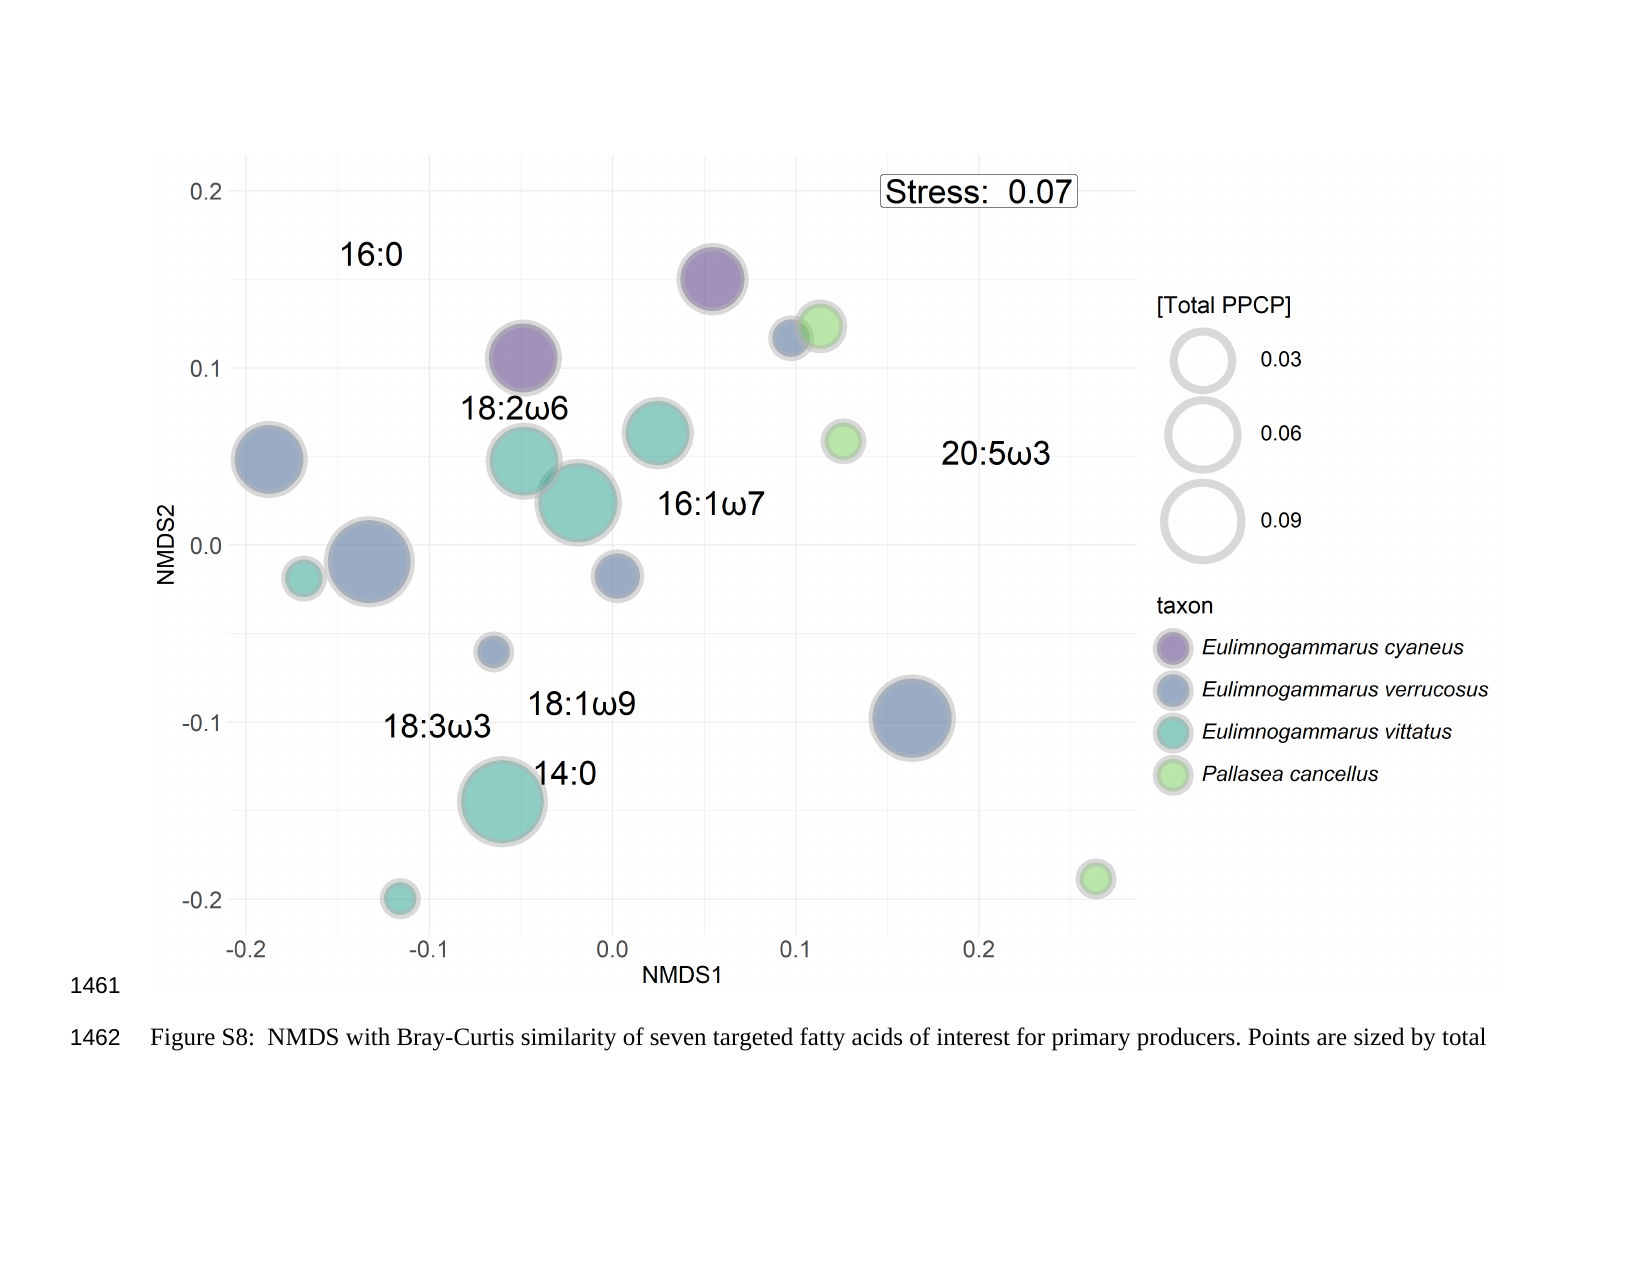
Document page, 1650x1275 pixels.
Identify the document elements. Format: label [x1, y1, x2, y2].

picture [150, 150, 1500, 994]
text [150, 994, 1500, 1051]
